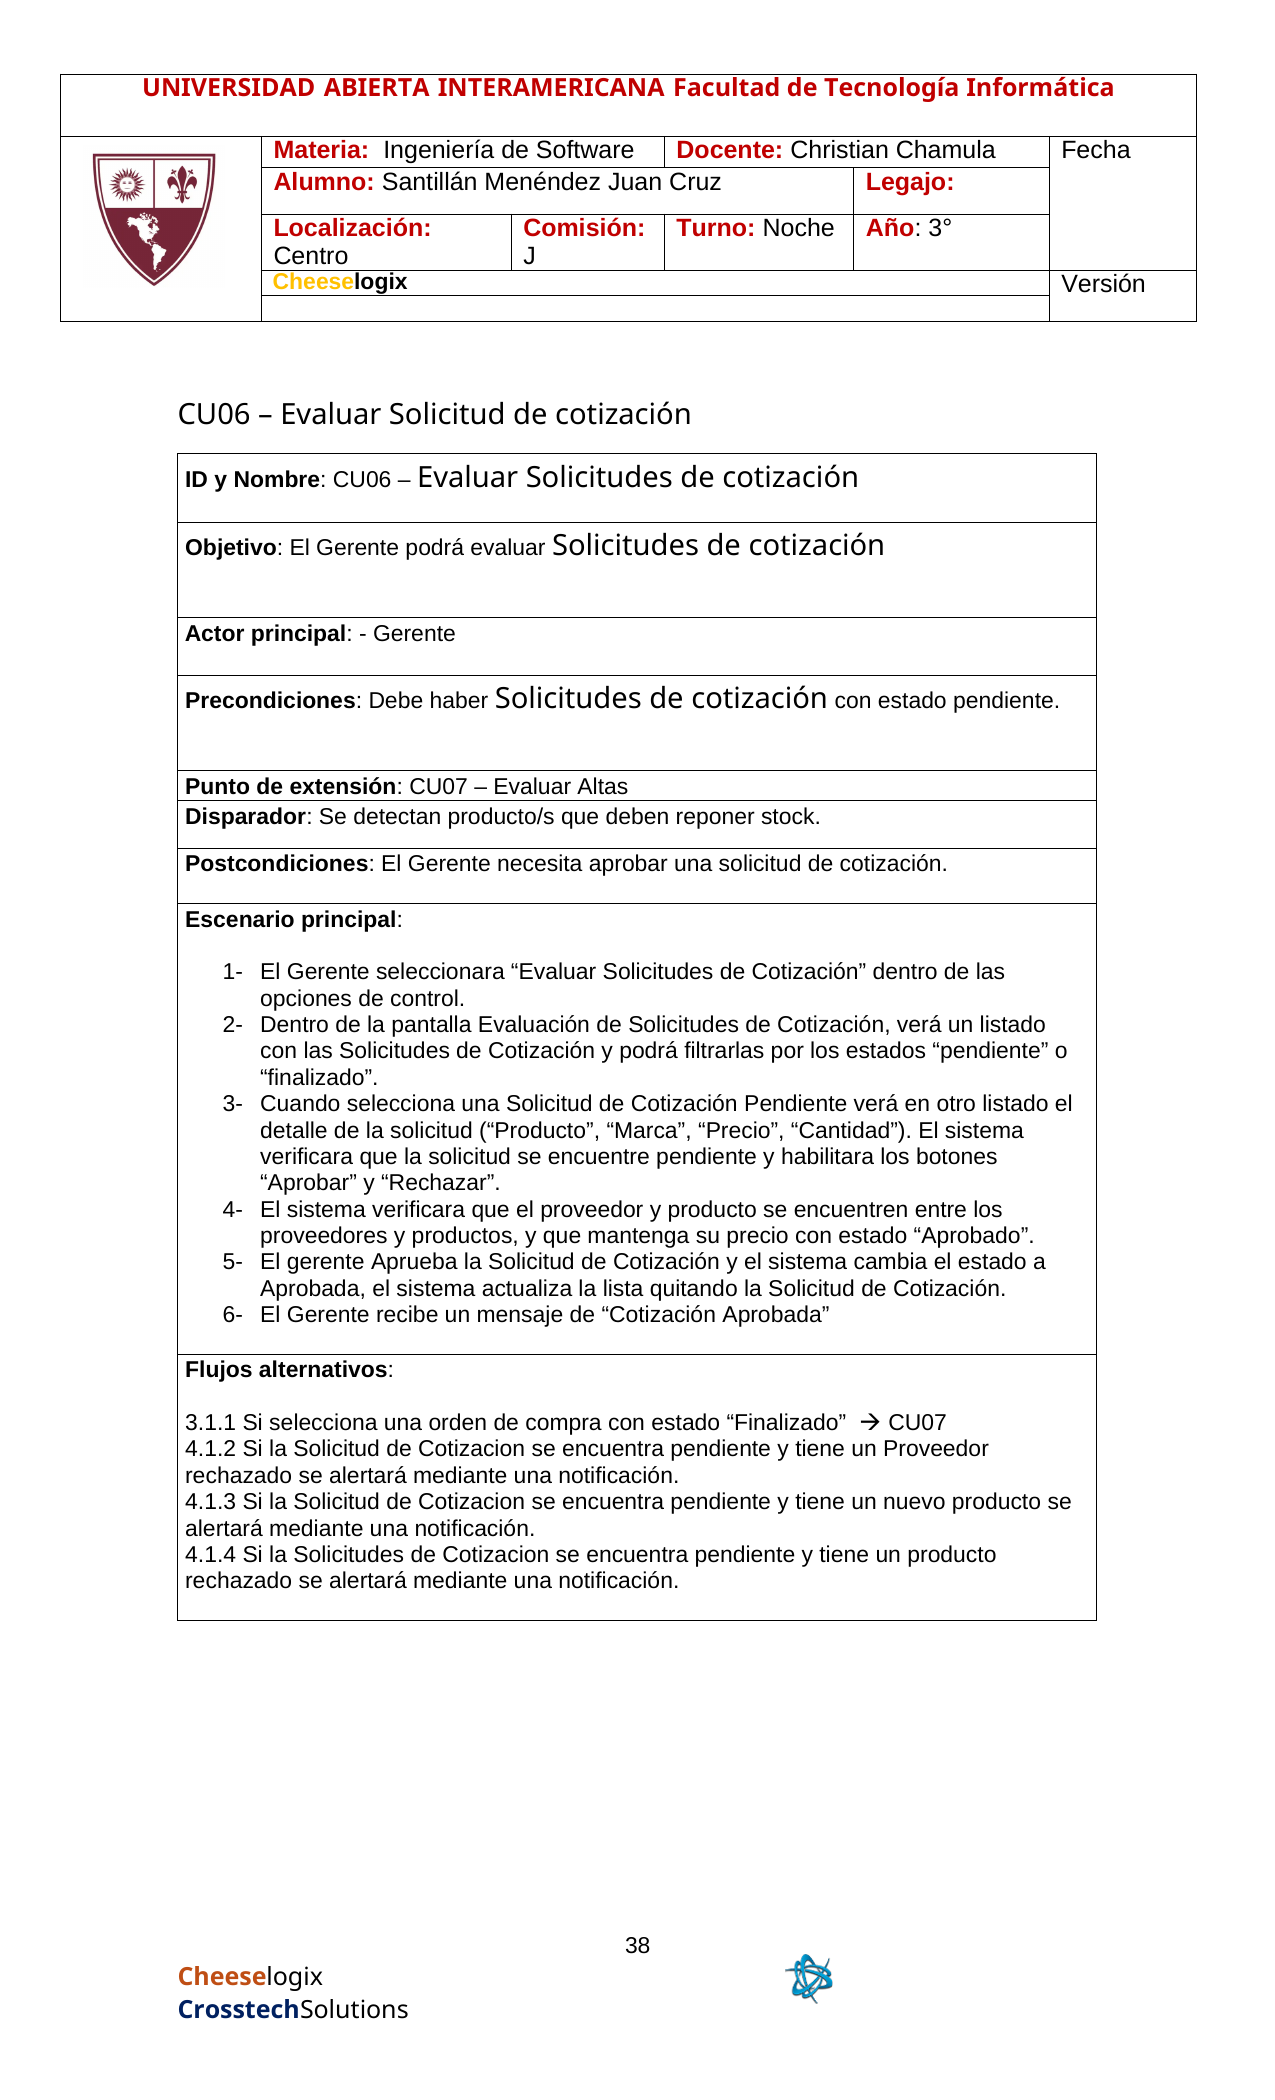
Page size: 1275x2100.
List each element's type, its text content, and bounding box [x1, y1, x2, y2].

picture [805, 1961, 821, 1972]
table_cell Precondiciones: Debe haber Solicitudes de cotización con estado pendiente. [178, 676, 1096, 770]
picture [805, 1972, 817, 1984]
picture [810, 1977, 826, 1991]
picture [784, 1954, 833, 2004]
picture [798, 1971, 804, 1984]
picture [82, 145, 225, 288]
table_cell Postcondiciones: El Gerente necesita aprobar una solicitud de cotización. [178, 849, 1096, 903]
text CU06 – Evaluar Solicitud de cotización [177, 394, 1098, 433]
table_cell Punto de extensión: CU07 – Evaluar Altas [178, 771, 1096, 800]
table_cell Escenario principal: El Gerente seleccionara “Evaluar Solicitudes de Cotización” dentro de las opciones de control. Dentro de la pantalla Evaluación de Solicitudes de Cotización, verá un listado con las Solicitudes de Cotización y podrá filtrarlas por los estados “pendiente” o “finalizado”. Cuando selecciona una Solicitud de Cotización Pendiente verá en otro listado el detalle de la solicitud (“Producto”, “Marca”, “Precio”, “Cantidad”). El sistema verificara que la solicitud se encuentre pendiente y habilitara los botones “Aprobar” y “Rechazar”. El sistema verificara que el proveedor y producto se encuentren entre los proveedores y productos, y que mantenga su precio con estado “Aprobado”. El gerente Aprueba la Solicitud de Cotización y el sistema cambia el estado a Aprobada, el sistema actualiza la lista quitando la Solicitud de Cotización. El Gerente recibe un mensaje de “Cotización Aprobada” [178, 904, 1096, 1354]
table_cell Actor principal: - Gerente [178, 618, 1096, 675]
table_header ID y Nombre: CU06 – Evaluar Solicitudes de cotización [178, 454, 1096, 522]
table_cell Flujos alternativos: 3.1.1 Si selecciona una orden de compra con estado “Finalizado” CU07 4.1.2 Si la Solicitud de Cotizacion se encuentra pendiente y tiene un Proveedor rechazado se alertará mediante una notificación. 4.1.3 Si la Solicitud de Cotizacion se encuentra pendiente y tiene un nuevo producto se alertará mediante una notificación. 4.1.4 Si la Solicitudes de Cotizacion se encuentra pendiente y tiene un producto rechazado se alertará mediante una notificación. [178, 1355, 1096, 1620]
picture [809, 1954, 833, 1979]
table_cell Disparador: Se detectan producto/s que deben reponer stock. [178, 801, 1096, 848]
table_cell Objetivo: El Gerente podrá evaluar Solicitudes de cotización [178, 523, 1096, 617]
